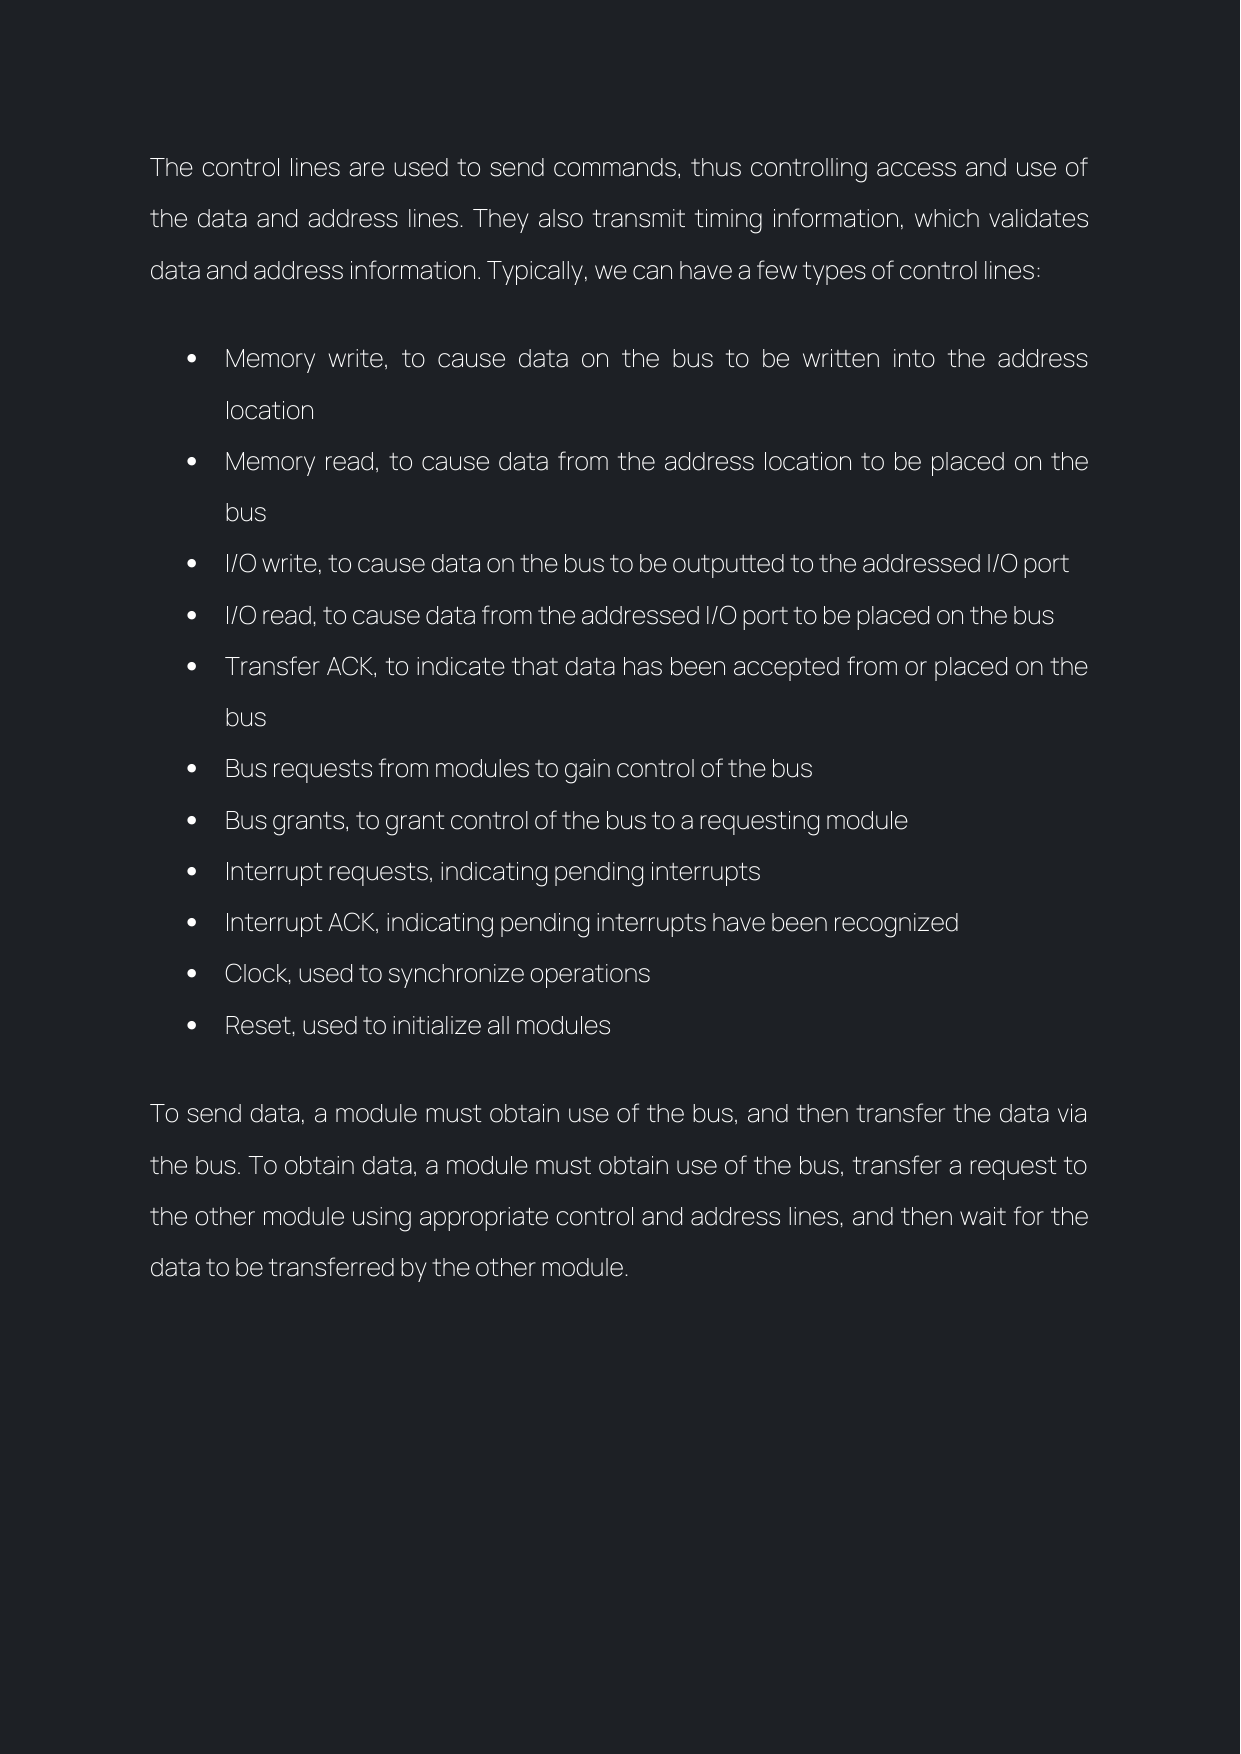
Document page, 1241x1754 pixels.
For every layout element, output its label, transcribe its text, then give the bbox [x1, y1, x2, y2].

list I/O write, to cause data on the bus to be outputted to the addressed I/O port [187, 546, 1090, 580]
list Bus grants, to grant control of the bus to a requesting module [187, 802, 1090, 837]
list Reset, used to initialize all modules [187, 1007, 1090, 1042]
text To send data, a module must obtain use of the bus, and then transfer the data via the bus. To obtain data, a module must obtain use of the bus, transfer a request to the other module using appropriate control and address lines, and then wait for the data to be transferred by the other module. [150, 1096, 1090, 1284]
text The control lines are used to send commands, thus controlling access and use of the data and address lines. They also transmit timing information, which validates data and address information. Typically, we can have a few types of control lines: [150, 150, 1090, 287]
list Interrupt ACK, indicating pending interrupts have been recognized [187, 905, 1090, 939]
list Interrupt requests, indicating pending interrupts [187, 854, 1090, 888]
list Bus requests from modules to gain control of the bus [187, 751, 1090, 785]
list Clock, used to synchronize operations [187, 956, 1090, 990]
list I/O read, to cause data from the addressed I/O port to be placed on the bus [187, 597, 1090, 632]
list Transfer ACK, to indicate that data has been accepted from or placed on the bus [187, 649, 1090, 734]
list Memory read, to cause data from the address location to be placed on the bus [187, 444, 1090, 529]
list Memory write, to cause data on the bus to be written into the address location [187, 341, 1090, 427]
